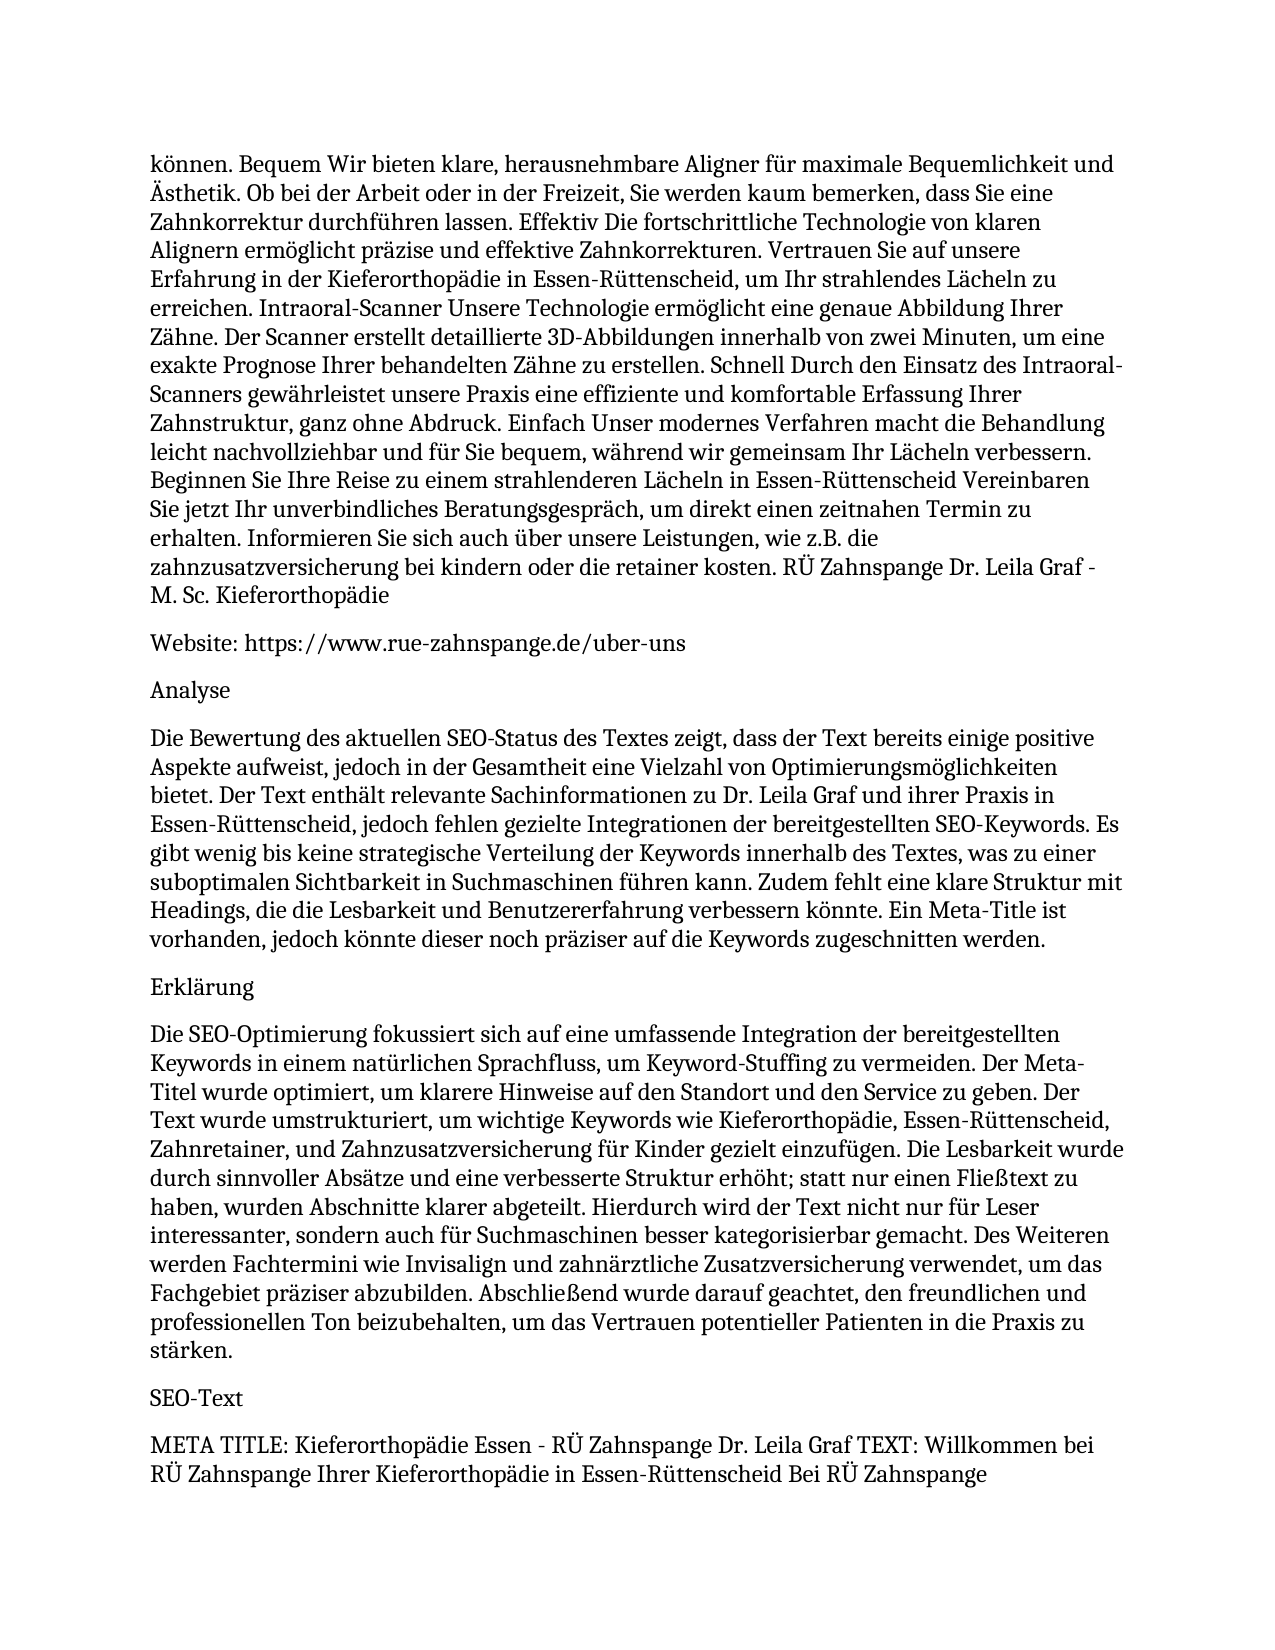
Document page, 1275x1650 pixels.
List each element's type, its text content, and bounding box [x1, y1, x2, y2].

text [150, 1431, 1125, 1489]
text Analyse [150, 676, 1125, 705]
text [150, 150, 1125, 610]
text SEO-Text [150, 1384, 1125, 1412]
text Erklärung [150, 972, 1125, 1001]
text Die Bewertung des aktuellen SEO-Status des Textes zeigt, dass der Text bereits einige positive Aspekte aufweist, jedoch in der Gesamtheit eine Vielzahl von Optimierungsmöglichkeiten bietet. Der Text enthält relevante Sachinformationen zu Dr. Leila Graf und ihrer Praxis in Essen-Rüttenscheid, jedoch fehlen gezielte Integrationen der bereitgestellten SEO-Keywords. Es gibt wenig bis keine strategische Verteilung der Keywords innerhalb des Textes, was zu einer suboptimalen Sichtbarkeit in Suchmaschinen führen kann. Zudem fehlt eine klare Struktur mit Headings, die die Lesbarkeit und Benutzererfahrung verbessern könnte. Ein Meta-Title ist vorhanden, jedoch könnte dieser noch präziser auf die Keywords zugeschnitten werden. [150, 724, 1125, 954]
text Die SEO-Optimierung fokussiert sich auf eine umfassende Integration der bereitgestellten Keywords in einem natürlichen Sprachfluss, um Keyword-Stuffing zu vermeiden. Der Meta-Titel wurde optimiert, um klarere Hinweise auf den Standort und den Service zu geben. Der Text wurde umstrukturiert, um wichtige Keywords wie Kieferorthopädie, Essen-Rüttenscheid, Zahnretainer, und Zahnzusatzversicherung für Kinder gezielt einzufügen. Die Lesbarkeit wurde durch sinnvoller Absätze und eine verbesserte Struktur erhöht; statt nur einen Fließtext zu haben, wurden Abschnitte klarer abgeteilt. Hierdurch wird der Text nicht nur für Leser interessanter, sondern auch für Suchmaschinen besser kategorisierbar gemacht. Des Weiteren werden Fachtermini wie Invisalign und zahnärztliche Zusatzversicherung verwendet, um das Fachgebiet präziser abzubilden. Abschließend wurde darauf geachtet, den freundlichen und professionellen Ton beizubehalten, um das Vertrauen potentieller Patienten in die Praxis zu stärken. [150, 1020, 1125, 1365]
text Website: https://www.rue-zahnspange.de/uber-uns [150, 629, 1125, 657]
